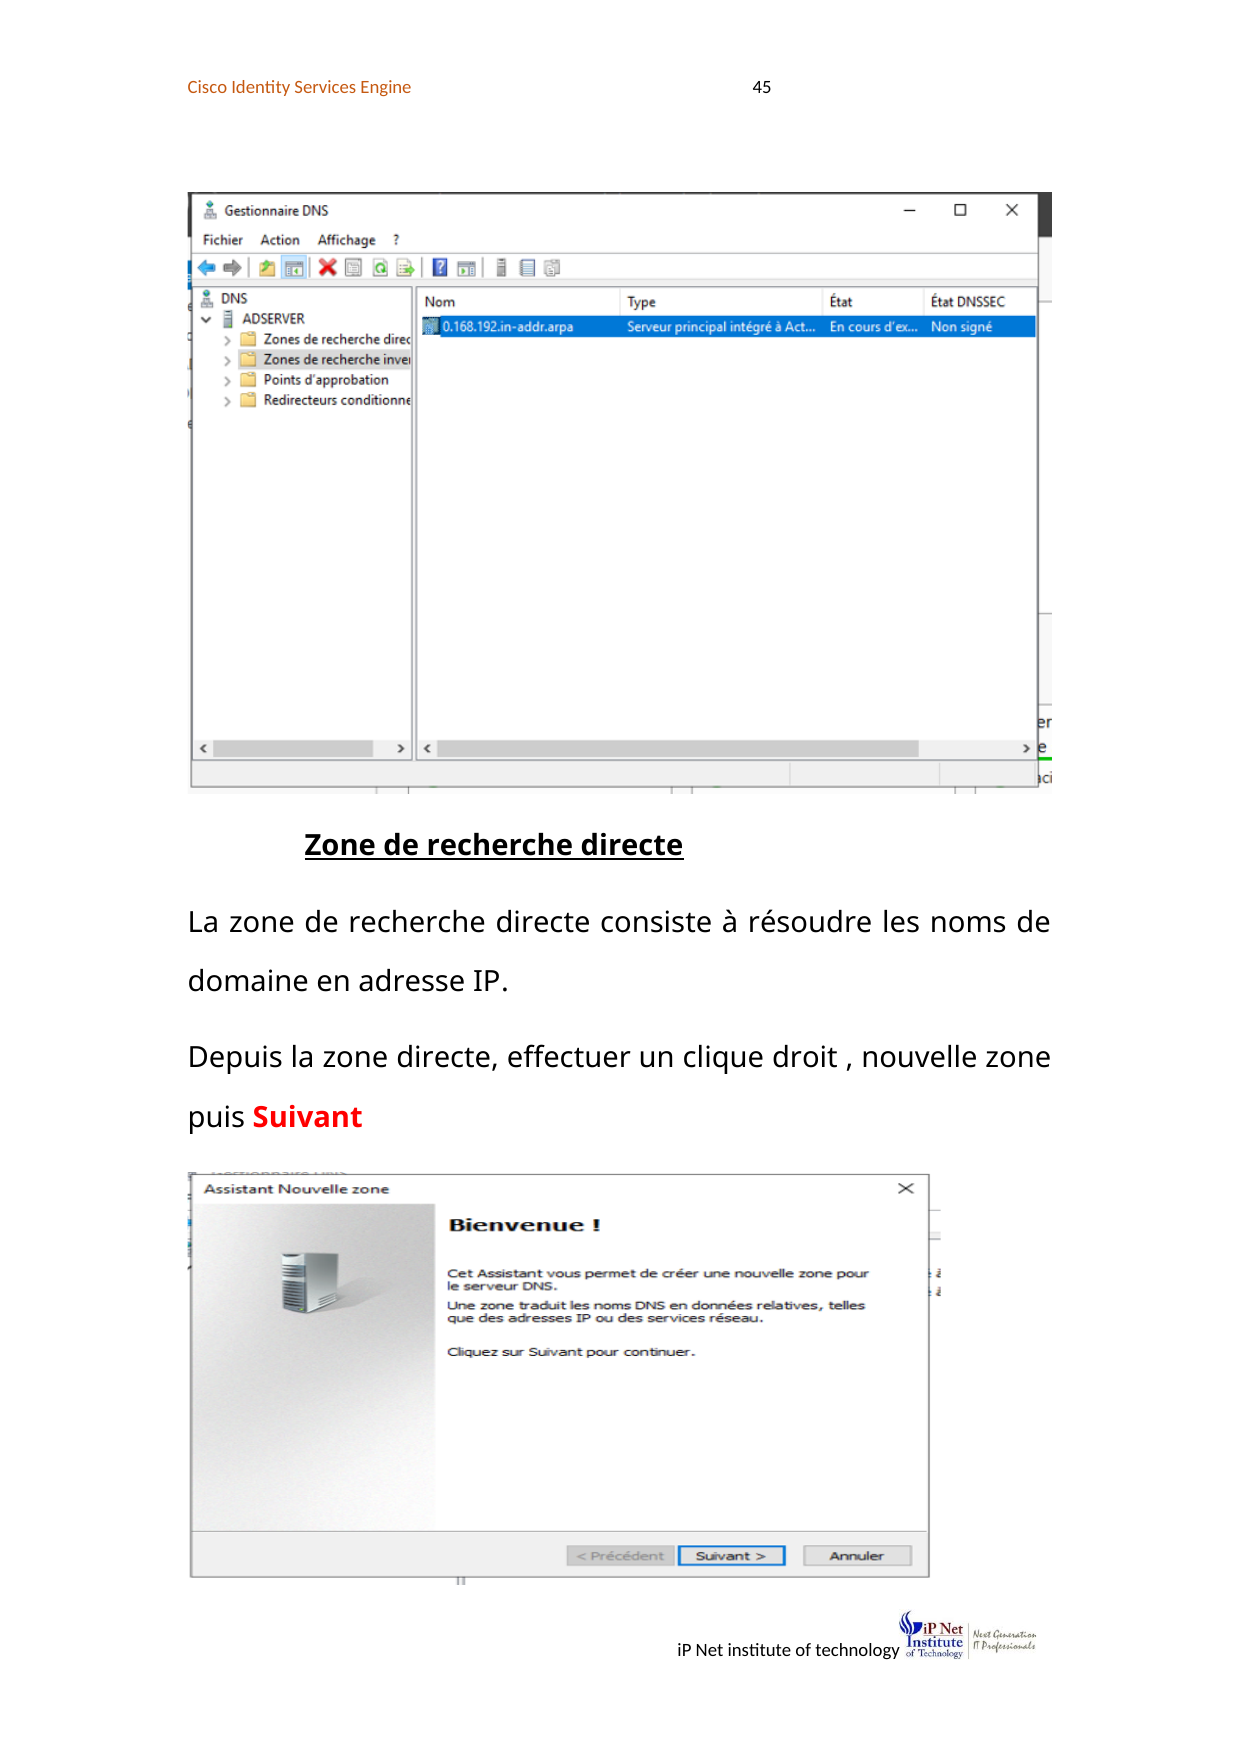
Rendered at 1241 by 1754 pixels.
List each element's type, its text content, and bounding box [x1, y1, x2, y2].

picture [187, 1172, 941, 1585]
text La zone de recherche directe consiste à résoudre les noms de domaine en adresse IP. [187, 901, 1053, 1000]
picture [898, 1609, 1037, 1660]
picture [187, 192, 1052, 794]
text Depuis la zone directe, effectuer un clique droit , nouvelle zone puis Suivant [187, 1036, 1053, 1136]
text Zone de recherche directe [187, 825, 1053, 864]
